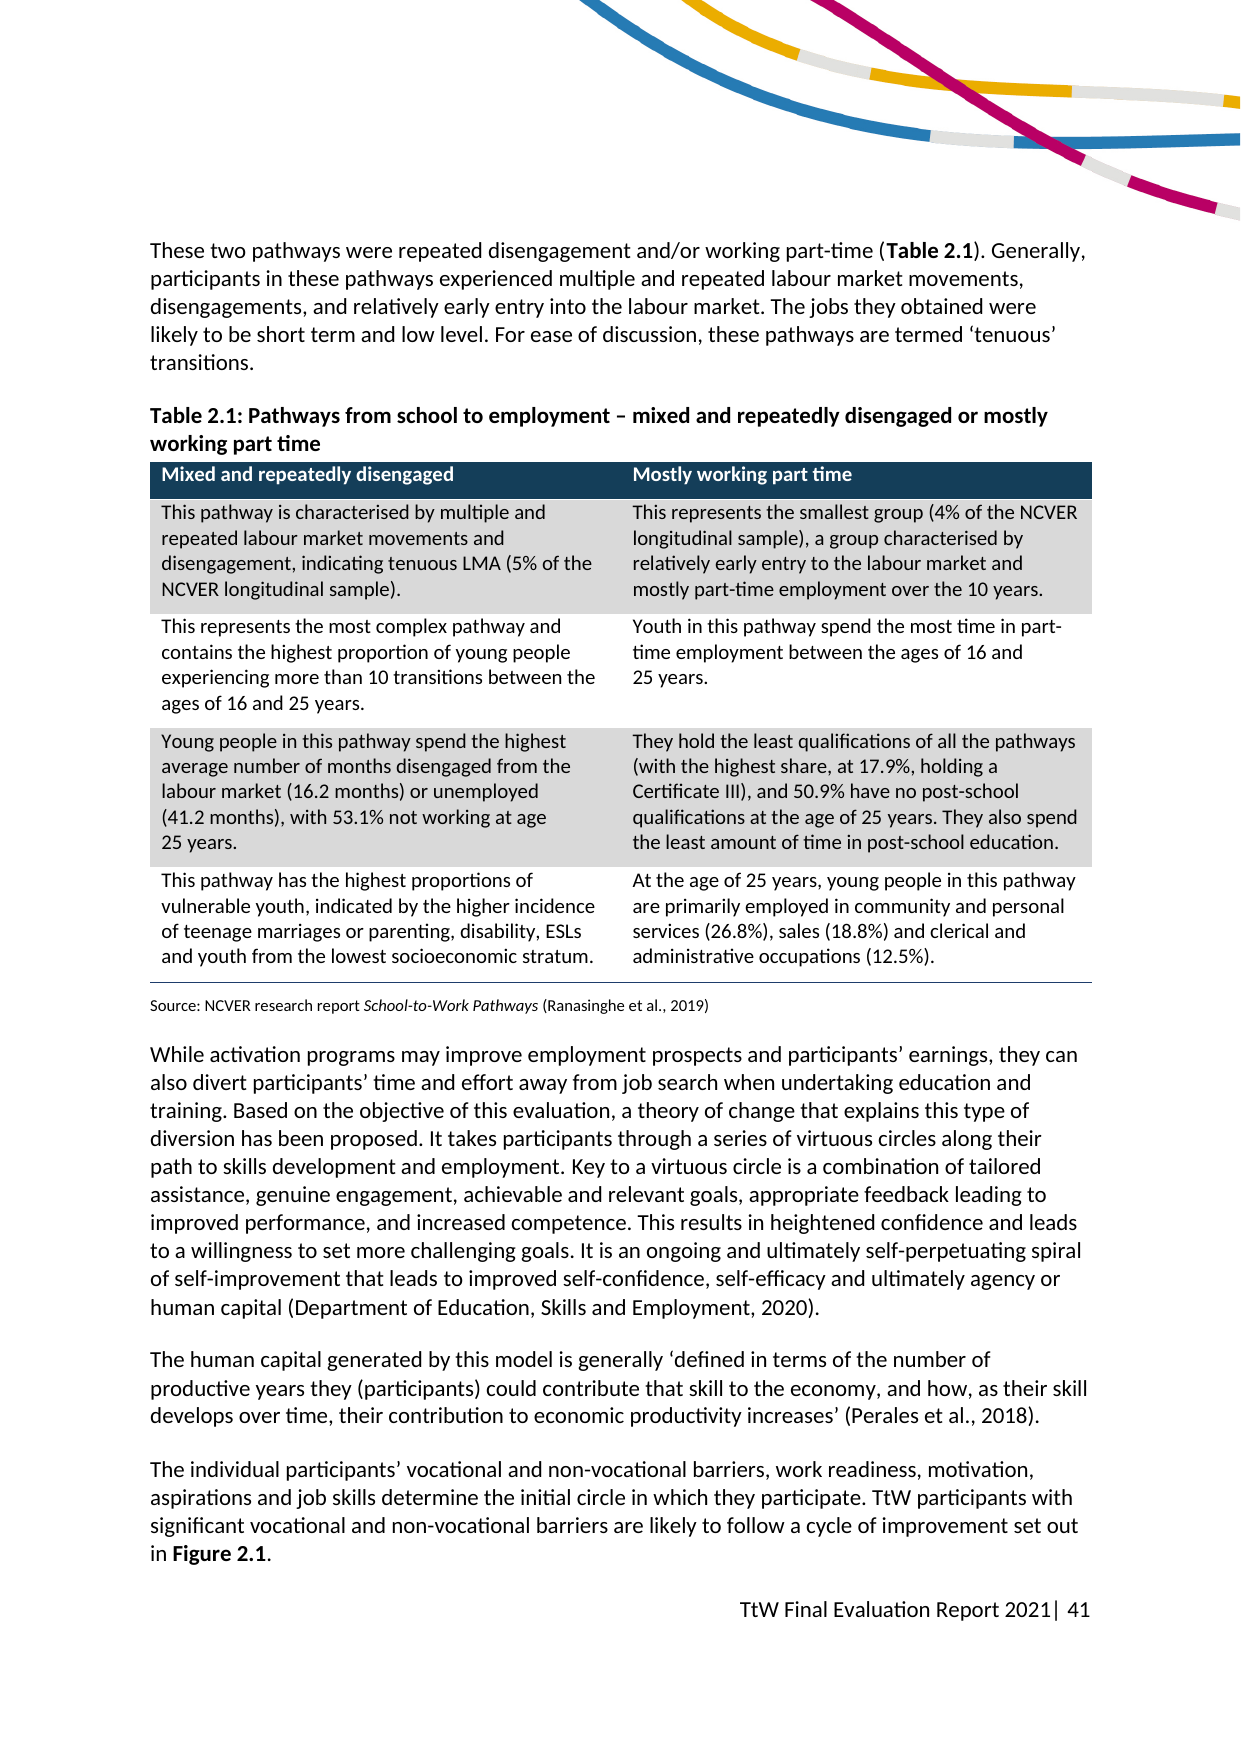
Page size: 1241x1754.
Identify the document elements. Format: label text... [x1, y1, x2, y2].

text Table 2.1: Pathways from school to employment – mixed and repeatedly disengaged or mostly working part time [150, 401, 1090, 457]
picture [0, 0, 1241, 229]
table_cell This represents the smallest group (4% of the NCVER longitudinal sample), a group characterised by relatively early entry to the labour market and mostly part-time employment over the 10 years. [621, 500, 1092, 614]
table_cell This pathway has the highest proportions of vulnerable youth, indicated by the higher incidence of teenage marriages or parenting, disability, ESLs and youth from the lowest socioeconomic stratum. [150, 868, 621, 982]
table_header Mixed and repeatedly disengaged [150, 462, 621, 499]
table_cell Young people in this pathway spend the highest average number of months disengaged from the labour market (16.2 months) or unemployed (41.2 months), with 53.1% not working at age 25 years. [150, 728, 621, 867]
table_cell Youth in this pathway spend the most time in part-time employment between the ages of 16 and 25 years. [621, 614, 1092, 728]
table_cell This pathway is characterised by multiple and repeated labour market movements and disengagement, indicating tenuous LMA (5% of the NCVER longitudinal sample). [150, 500, 621, 614]
table_cell At the age of 25 years, young people in this pathway are primarily employed in community and personal services (26.8%), sales (18.8%) and clerical and administrative occupations (12.5%). [621, 868, 1092, 982]
table_header Mostly working part time [621, 462, 1092, 499]
table_cell They hold the least qualifications of all the pathways (with the highest share, at 17.9%, holding a Certificate III), and 50.9% have no post-school qualifications at the age of 25 years. They also spend the least amount of time in post-school education. [621, 728, 1092, 867]
text The human capital generated by this model is generally ‘defined in terms of the number of productive years they (participants) could contribute that skill to the economy, and how, as their skill develops over time, their contribution to economic productivity increases’ (Perales et al., 2018). [150, 1346, 1090, 1430]
text While activation programs may improve employment prospects and participants’ earnings, they can also divert participants’ time and effort away from job search when undertaking education and training. Based on the objective of this evaluation, a theory of change that explains this type of diversion has been proposed. It takes participants through a series of virtuous circles along their path to skills development and employment. Key to a virtuous circle is a combination of tailored assistance, genuine engagement, achievable and relevant goals, appropriate feedback leading to improved performance, and increased competence. This results in heightened confidence and leads to a willingness to set more challenging goals. It is an ongoing and ultimately self-perpetuating spiral of self-improvement that leads to improved self-confidence, self-efficacy and ultimately agency or human capital (Department of Education, Skills and Employment, 2020). [150, 1040, 1090, 1321]
table_cell This represents the most complex pathway and contains the highest proportion of young people experiencing more than 10 transitions between the ages of 16 and 25 years. [150, 614, 621, 728]
text The individual participants’ vocational and non-vocational barriers, work readiness, motivation, aspirations and job skills determine the initial circle in which they participate. TtW participants with significant vocational and non-vocational barriers are likely to follow a cycle of improvement set out in Figure 2.1. [150, 1455, 1090, 1567]
text These two pathways were repeated disengagement and/or working part-time (Table 2.1). Generally, participants in these pathways experienced multiple and repeated labour market movements, disengagements, and relatively early entry into the labour market. The jobs they obtained were likely to be short term and low level. For ease of discussion, these pathways are termed ‘tenuous’ transitions. [150, 236, 1090, 376]
text Source: NCVER research report School-to-Work Pathways (Ranasinghe et al., 2019) [150, 995, 1090, 1015]
